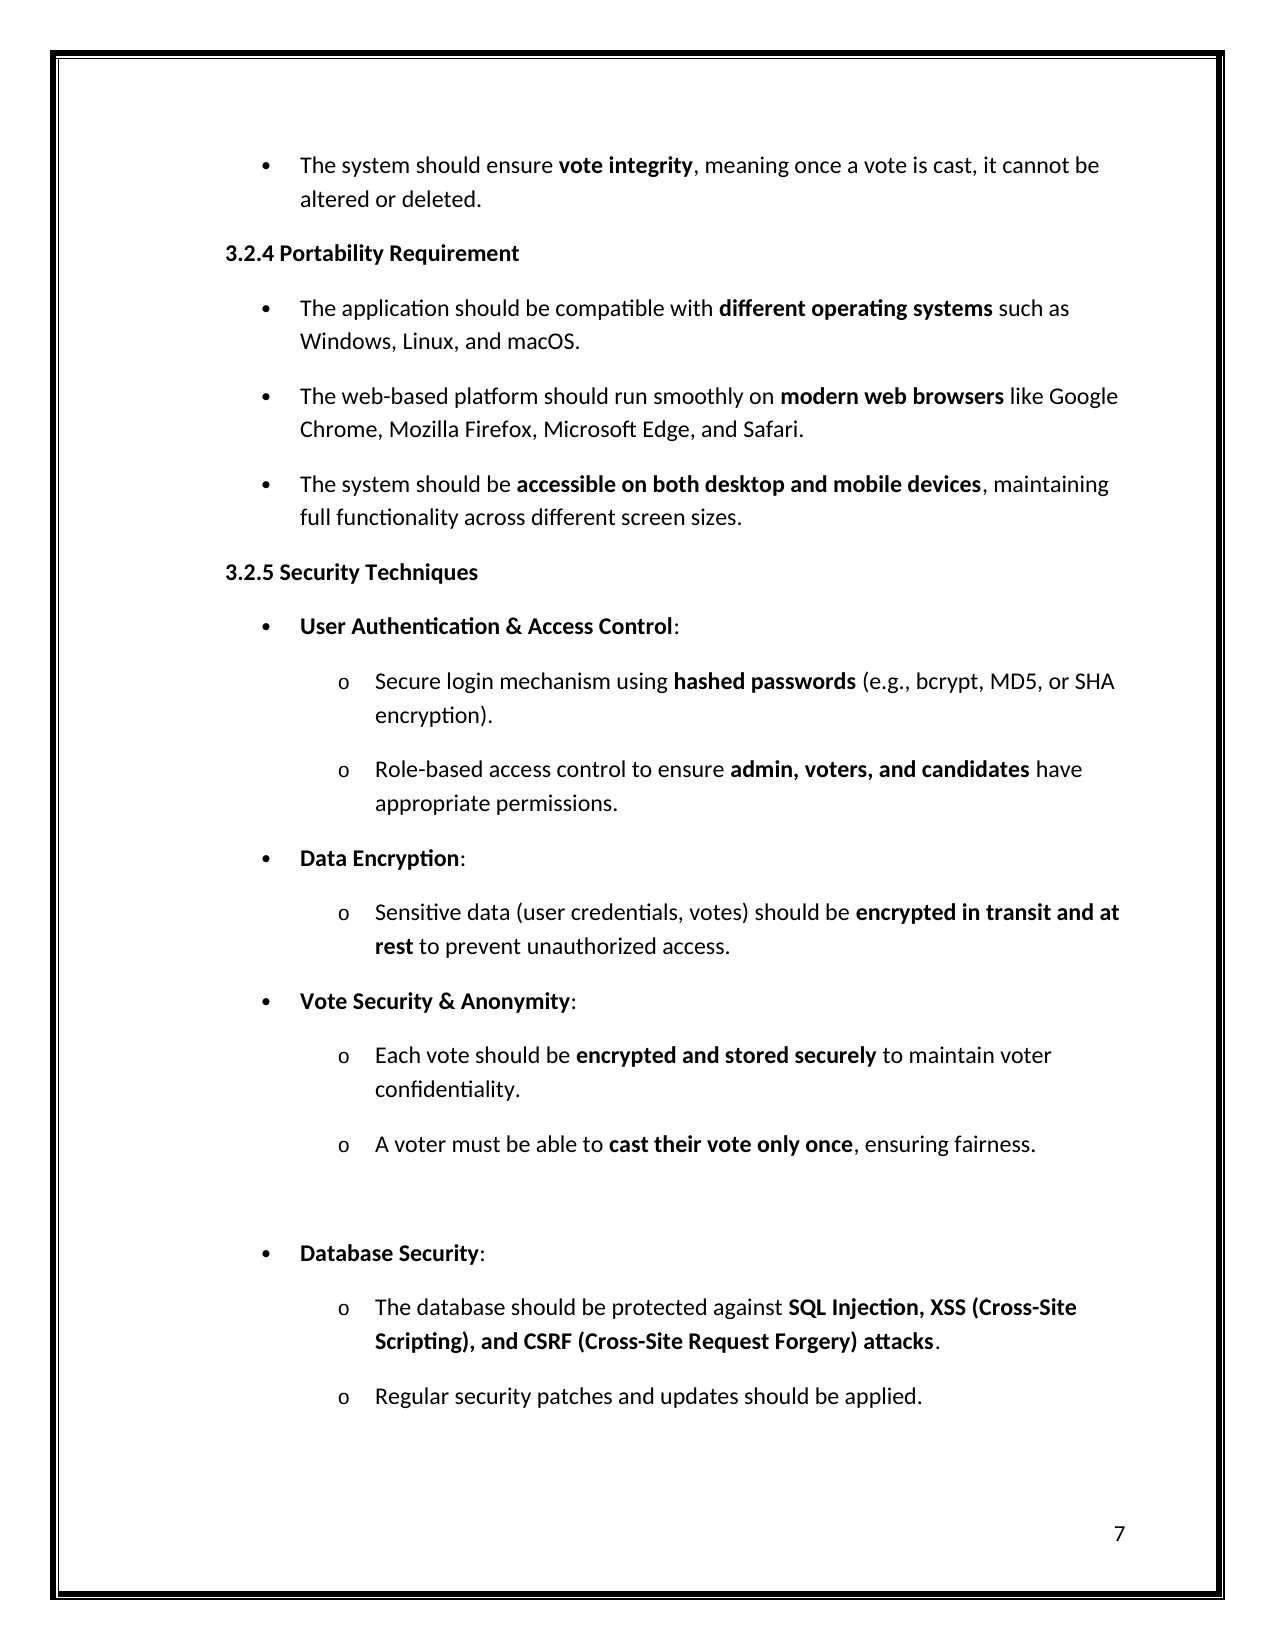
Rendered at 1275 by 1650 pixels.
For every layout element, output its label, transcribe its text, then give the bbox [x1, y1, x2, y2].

list The system should ensure vote integrity, meaning once a vote is cast, it cannot be altered or deleted. [262, 150, 1125, 213]
text 3.2.4 Portability Requirement [225, 238, 1125, 267]
list Role-based access control to ensure admin, voters, and candidates have appropriate permissions. [337, 754, 1125, 818]
list Each vote should be encrypted and stored securely to maintain voter confidentiality. [337, 1040, 1125, 1103]
list Regular security patches and updates should be applied. [337, 1381, 1125, 1410]
list A voter must be able to cast their vote only once, ensuring fairness. [337, 1129, 1125, 1158]
text 3.2.5 Security Techniques [225, 557, 1125, 586]
list User Authentication & Access Control: [262, 611, 1125, 641]
list The web-based platform should run smoothly on modern web browsers like Google Chrome, Mozilla Firefox, Microsoft Edge, and Safari. [262, 381, 1125, 444]
list Data Encryption: [262, 843, 1125, 872]
list The application should be compatible with different operating systems such as Windows, Linux, and macOS. [262, 293, 1125, 356]
list Sensitive data (user credentials, votes) should be encrypted in transit and at rest to prevent unauthorized access. [337, 897, 1125, 961]
list The database should be protected against SQL Injection, XSS (Cross-Site Scripting), and CSRF (Cross-Site Request Forgery) attacks. [337, 1292, 1125, 1356]
list Secure login mechanism using hashed passwords (e.g., bcrypt, MD5, or SHA encryption). [337, 666, 1125, 729]
list Database Security: [262, 1238, 1125, 1267]
list Vote Security & Anonymity: [262, 986, 1125, 1015]
list The system should be accessible on both desktop and mobile devices, maintaining full functionality across different screen sizes. [262, 469, 1125, 532]
